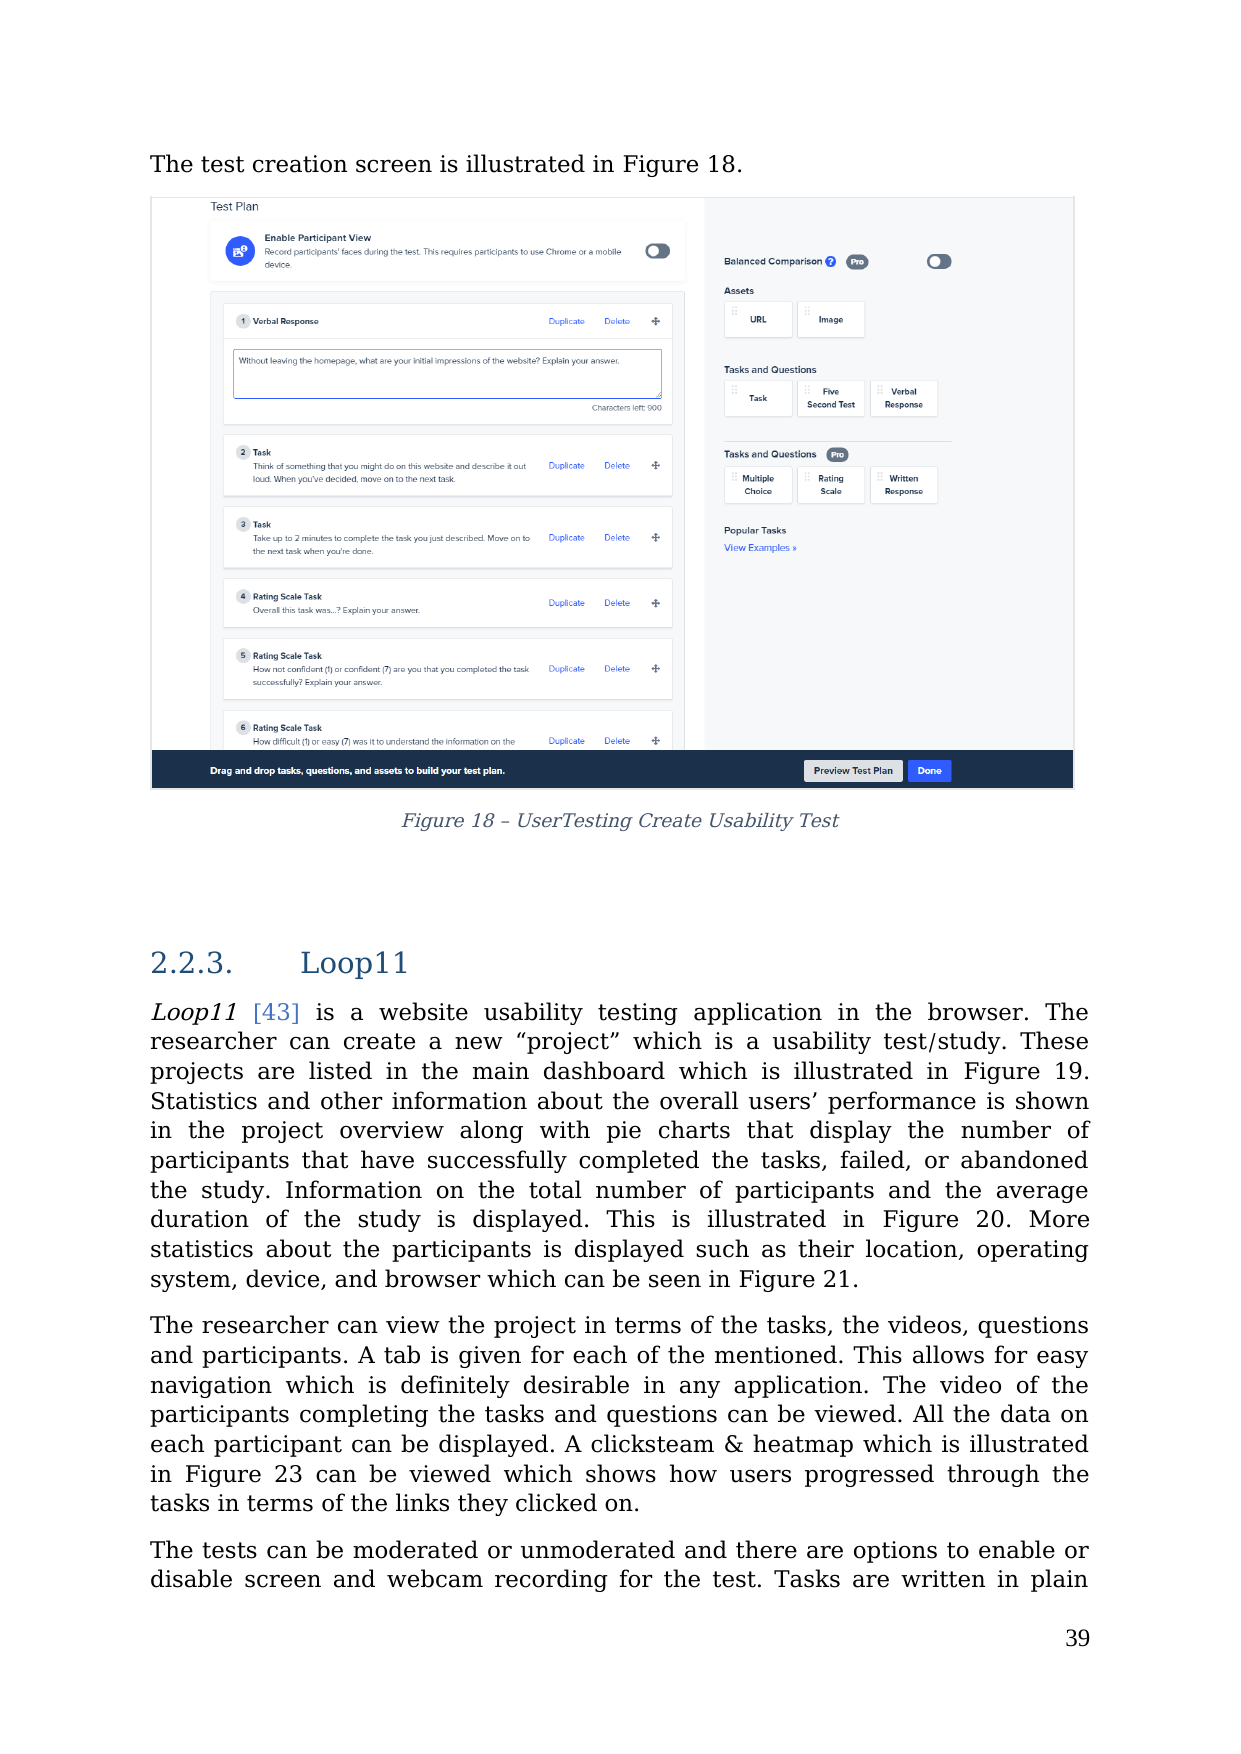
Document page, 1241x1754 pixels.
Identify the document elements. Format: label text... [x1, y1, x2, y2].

picture [152, 198, 1073, 788]
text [150, 1535, 1090, 1593]
text Loop11 [43] is a website usability testing application in the browser. The researcher can create a new “project” which is a usability test/study. These projects are listed in the main dashboard which is illustrated in Figure 19. Statistics and other information about the overall users’ performance is shown in the project overview along with pie charts that display the number of participants that have successfully completed the tasks, failed, or abandoned the study. Information on the total number of participants and the average duration of the study is displayed. This is illustrated in Figure 20. More statistics about the participants is displayed such as their location, operating system, device, and browser which can be seen in Figure 21. [150, 997, 1090, 1292]
subtitle Loop11 [150, 945, 1090, 980]
text The researcher can view the project in terms of the tasks, the videos, questions and participants. A tab is given for each of the mentioned. This allows for easy navigation which is definitely desirable in any application. The video of the participants completing the tasks and questions can be viewed. All the data on each participant can be displayed. A clicksteam & heatmap which is illustrated in Figure 23 can be viewed which shows how users progressed through the tasks in terms of the links they clicked on. [150, 1311, 1090, 1517]
text The test creation screen is illustrated in Figure 18. [150, 150, 1090, 177]
